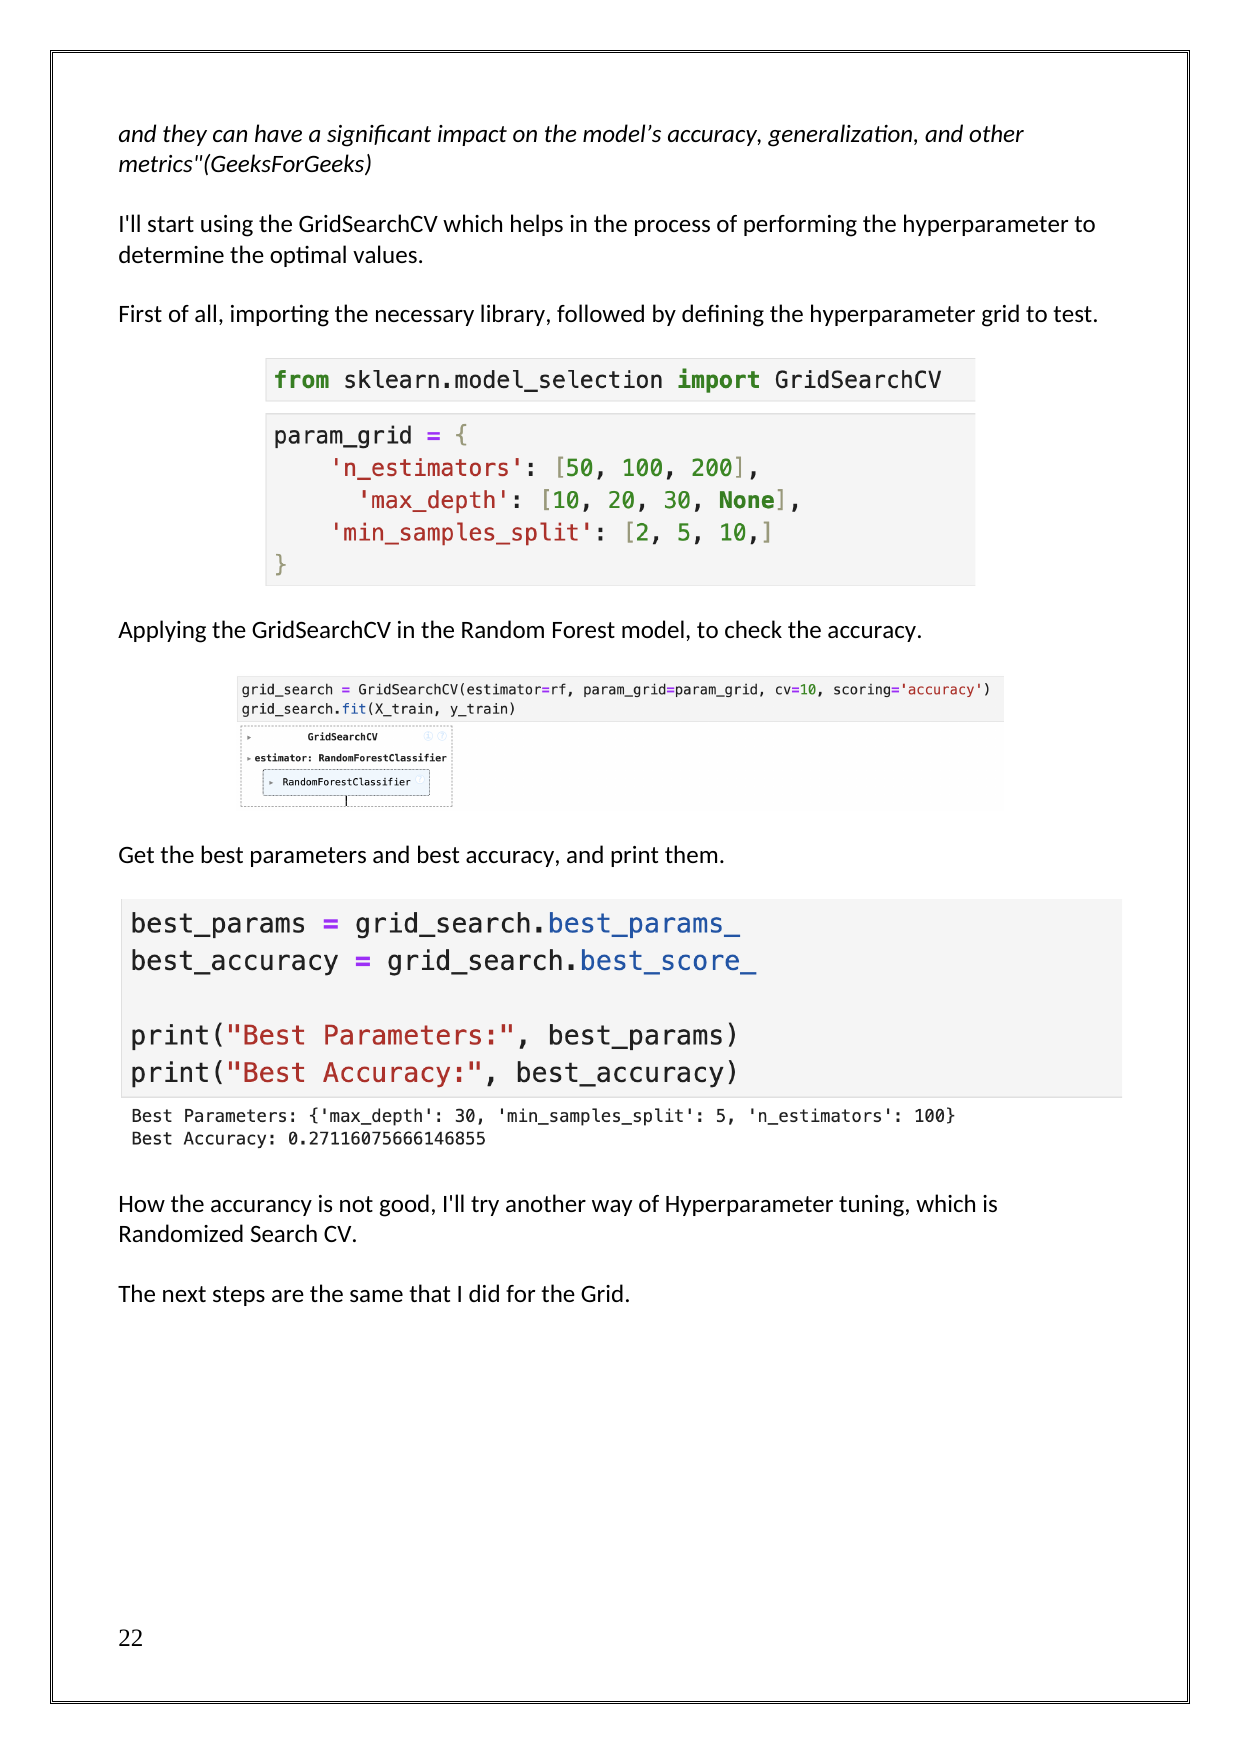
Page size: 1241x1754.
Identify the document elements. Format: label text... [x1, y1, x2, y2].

text Applying the GridSearchCV in the Random Forest model, to check the accuracy. [118, 615, 1122, 645]
picture [264, 358, 976, 586]
picture [236, 674, 1004, 811]
text First of all, importing the necessary library, followed by defining the hyperparameter grid to test. [118, 298, 1122, 329]
picture [118, 899, 1123, 1159]
text Get the best parameters and best accuracy, and print them. [118, 839, 1122, 870]
text How the accurancy is not good, I'll try another way of Hyperparameter tuning, which is Randomized Search CV. [118, 1188, 1122, 1249]
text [118, 118, 1122, 179]
text The next steps are the same that I did for the Grid. [118, 1278, 1122, 1309]
text I'll start using the GridSearchCV which helps in the process of performing the hyperparameter to determine the optimal values. [118, 208, 1122, 269]
